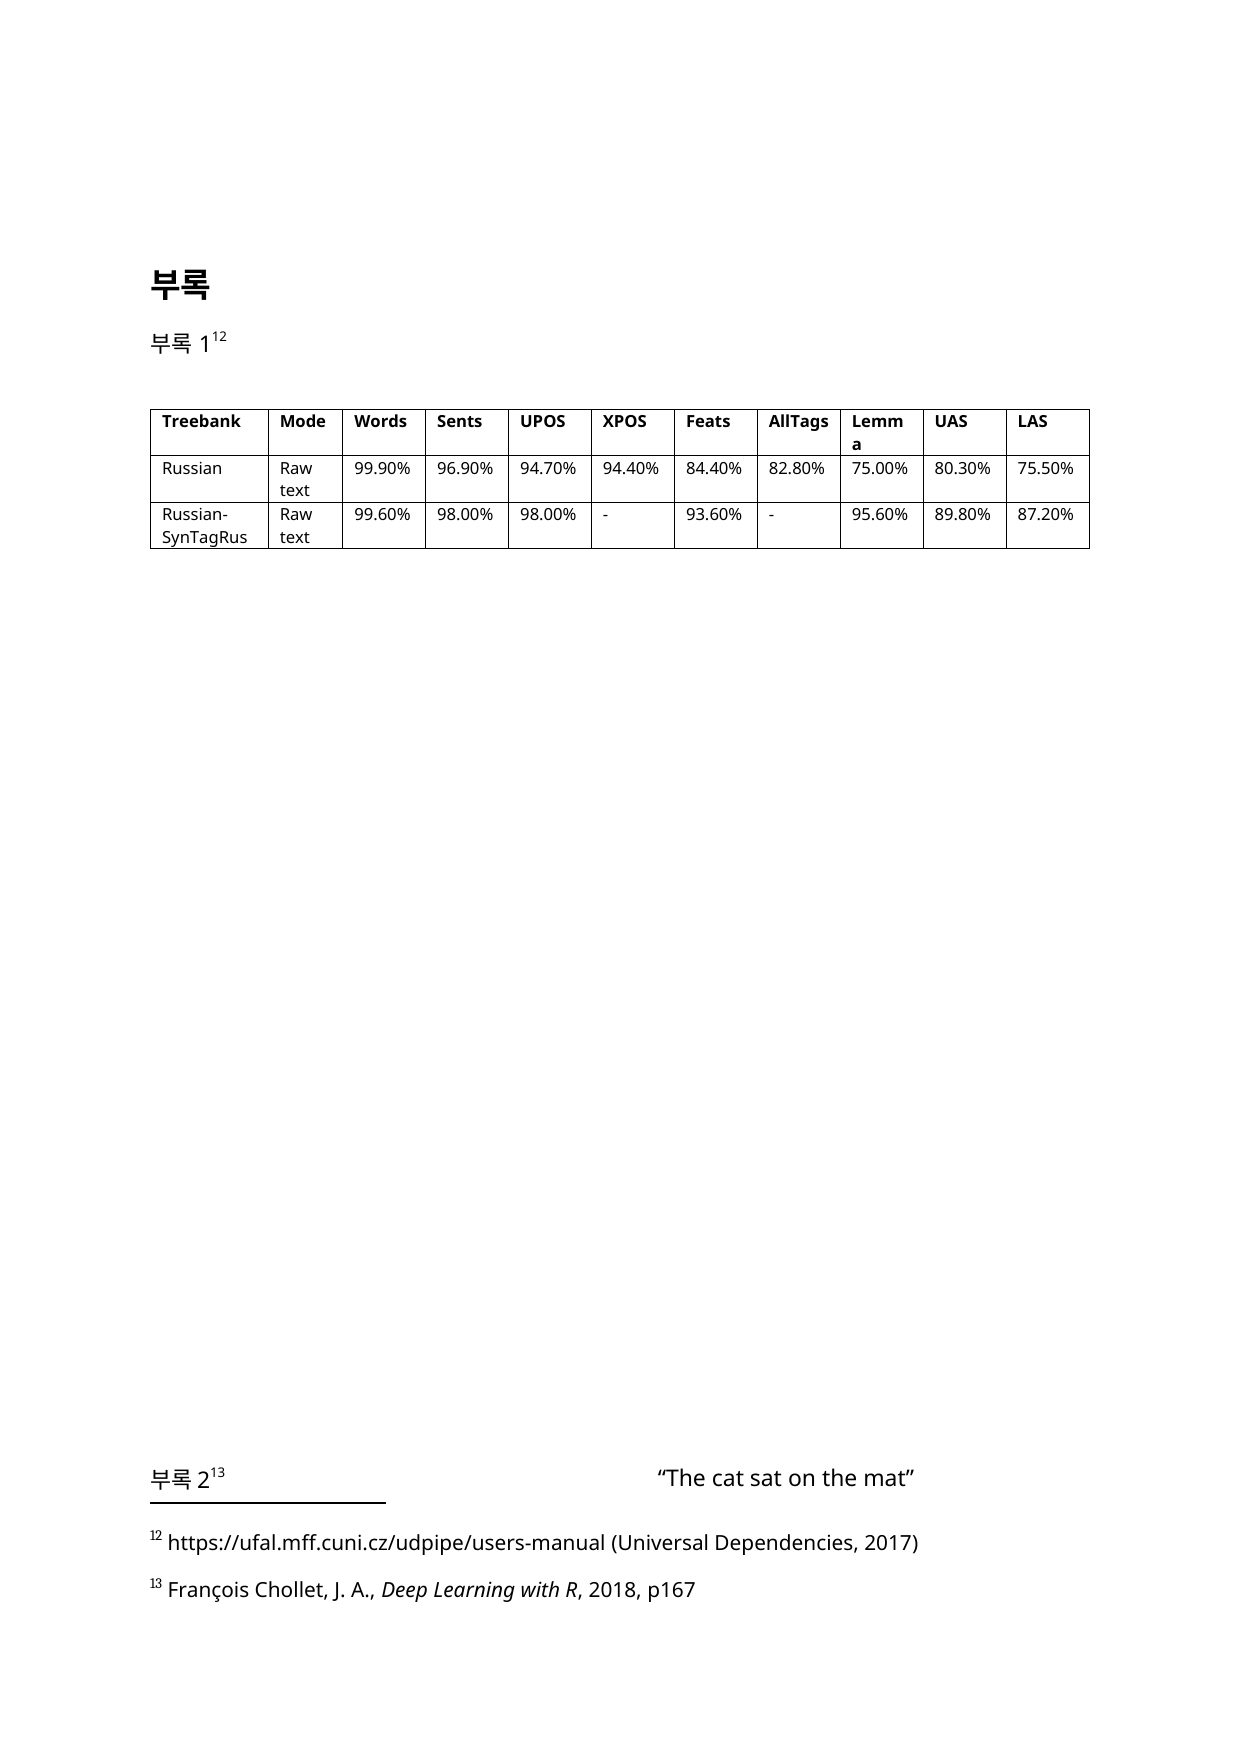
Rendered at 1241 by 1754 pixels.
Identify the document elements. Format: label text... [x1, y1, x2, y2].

table_cell - [592, 503, 674, 548]
table_cell 80.30% [924, 456, 1006, 502]
table_cell Raw text [269, 456, 342, 502]
table_header Sents [426, 410, 508, 455]
table_header Lemma [841, 410, 923, 455]
table_cell 94.70% [509, 456, 591, 502]
table_cell 93.60% [675, 503, 757, 548]
table_cell 82.80% [758, 456, 840, 502]
table_header XPOS [592, 410, 674, 455]
table_cell Raw text [269, 503, 342, 548]
table_cell 84.40% [675, 456, 757, 502]
text 부록 1 [150, 325, 1090, 359]
table_header UPOS [509, 410, 591, 455]
table_cell 98.00% [426, 503, 508, 548]
table_cell 95.60% [841, 503, 923, 548]
text “The cat sat on the mat” [658, 1462, 1090, 1493]
table_header Words [343, 410, 425, 455]
subtitle 부록 [150, 258, 1090, 307]
table_cell 99.60% [343, 503, 425, 548]
table_cell 99.90% [343, 456, 425, 502]
table_header LAS [1007, 410, 1089, 455]
table_cell 87.20% [1007, 503, 1089, 548]
table_header Mode [269, 410, 342, 455]
table_header Feats [675, 410, 757, 455]
table_cell 75.50% [1007, 456, 1089, 502]
table_cell Russian [151, 456, 268, 502]
table_cell Russian-SynTagRus [151, 503, 268, 548]
table_header Treebank [151, 410, 268, 455]
table_cell 75.00% [841, 456, 923, 502]
table_header AllTags [758, 410, 840, 455]
text 부록2 [150, 1462, 583, 1495]
table_cell 89.80% [924, 503, 1006, 548]
table_header UAS [924, 410, 1006, 455]
table_cell 98.00% [509, 503, 591, 548]
table_cell 94.40% [592, 456, 674, 502]
table_cell 96.90% [426, 456, 508, 502]
table_cell - [758, 503, 840, 548]
